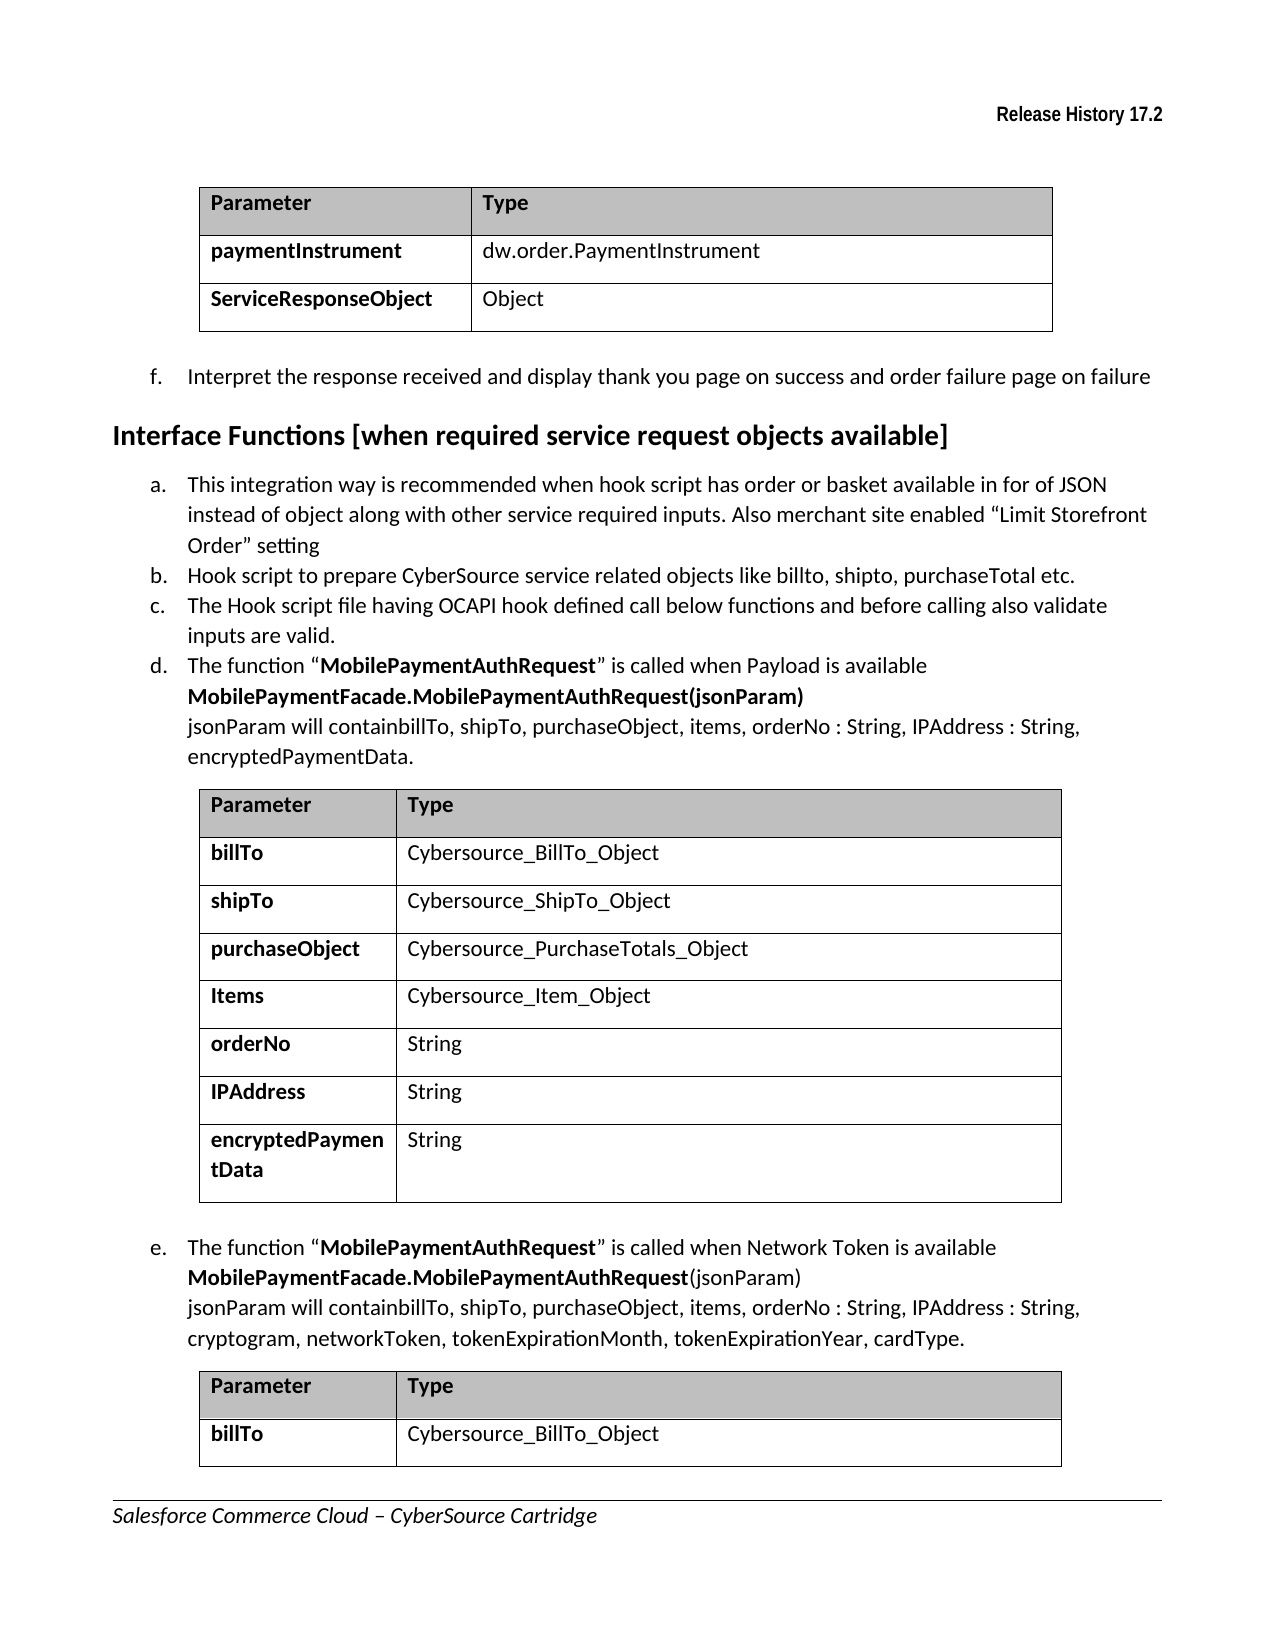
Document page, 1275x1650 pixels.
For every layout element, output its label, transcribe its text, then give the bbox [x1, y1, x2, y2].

table_cell billTo [200, 838, 396, 885]
table_cell encryptedPaymentData [200, 1125, 396, 1202]
table_cell String [397, 1125, 1061, 1202]
table_cell Object [472, 284, 1052, 331]
list MobilePaymentFacade.MobilePaymentAuthRequest(jsonParam) [187, 682, 1162, 710]
table_header Type [472, 188, 1052, 235]
table_cell IPAddress [200, 1077, 396, 1124]
table_cell Cybersource_BillTo_Object [397, 1420, 1061, 1466]
table_cell purchaseObject [200, 934, 396, 980]
table_cell orderNo [200, 1029, 396, 1076]
list The Hook script file having OCAPI hook defined call below functions and before calling also validate inputs are valid. [150, 591, 1162, 649]
table_cell Cybersource_PurchaseTotals_Object [397, 934, 1061, 980]
table_header Parameter [200, 790, 396, 837]
list Hook script to prepare CyberSource service related objects like billto, shipto, purchaseTotal etc. [150, 561, 1162, 589]
list The function “MobilePaymentAuthRequest” is called when Network Token is available [150, 1233, 1162, 1261]
table_cell Cybersource_Item_Object [397, 981, 1061, 1028]
table_cell String [397, 1029, 1061, 1076]
subtitle Interface Functions [when required service request objects available] [112, 417, 1162, 453]
list Interpret the response received and display thank you page on success and order failure page on failure [150, 362, 1162, 390]
table_cell String [397, 1077, 1061, 1124]
table_cell shipTo [200, 886, 396, 933]
table_cell Cybersource_BillTo_Object [397, 838, 1061, 885]
list jsonParam will containbillTo, shipTo, purchaseObject, items, orderNo : String, IPAddress : String, cryptogram, networkToken, tokenExpirationMonth, tokenExpirationYear, cardType. [187, 1293, 1162, 1352]
table_cell billTo [200, 1420, 396, 1466]
table_header Type [397, 1372, 1061, 1418]
table_header Parameter [200, 188, 471, 235]
table_cell ServiceResponseObject [200, 284, 471, 331]
table_cell dw.order.PaymentInstrument [472, 236, 1052, 283]
table_header Parameter [200, 1372, 396, 1418]
list jsonParam will containbillTo, shipTo, purchaseObject, items, orderNo : String, IPAddress : String, encryptedPaymentData. [187, 712, 1162, 770]
list This integration way is recommended when hook script has order or basket available in for of JSON instead of object along with other service required inputs. Also merchant site enabled “Limit Storefront Order” setting [150, 470, 1162, 559]
list MobilePaymentFacade.MobilePaymentAuthRequest(jsonParam) [187, 1263, 1162, 1291]
table_cell Cybersource_ShipTo_Object [397, 886, 1061, 933]
list The function “MobilePaymentAuthRequest” is called when Payload is available [150, 652, 1162, 680]
table_header Type [397, 790, 1061, 837]
table_cell Items [200, 981, 396, 1028]
table_cell paymentInstrument [200, 236, 471, 283]
